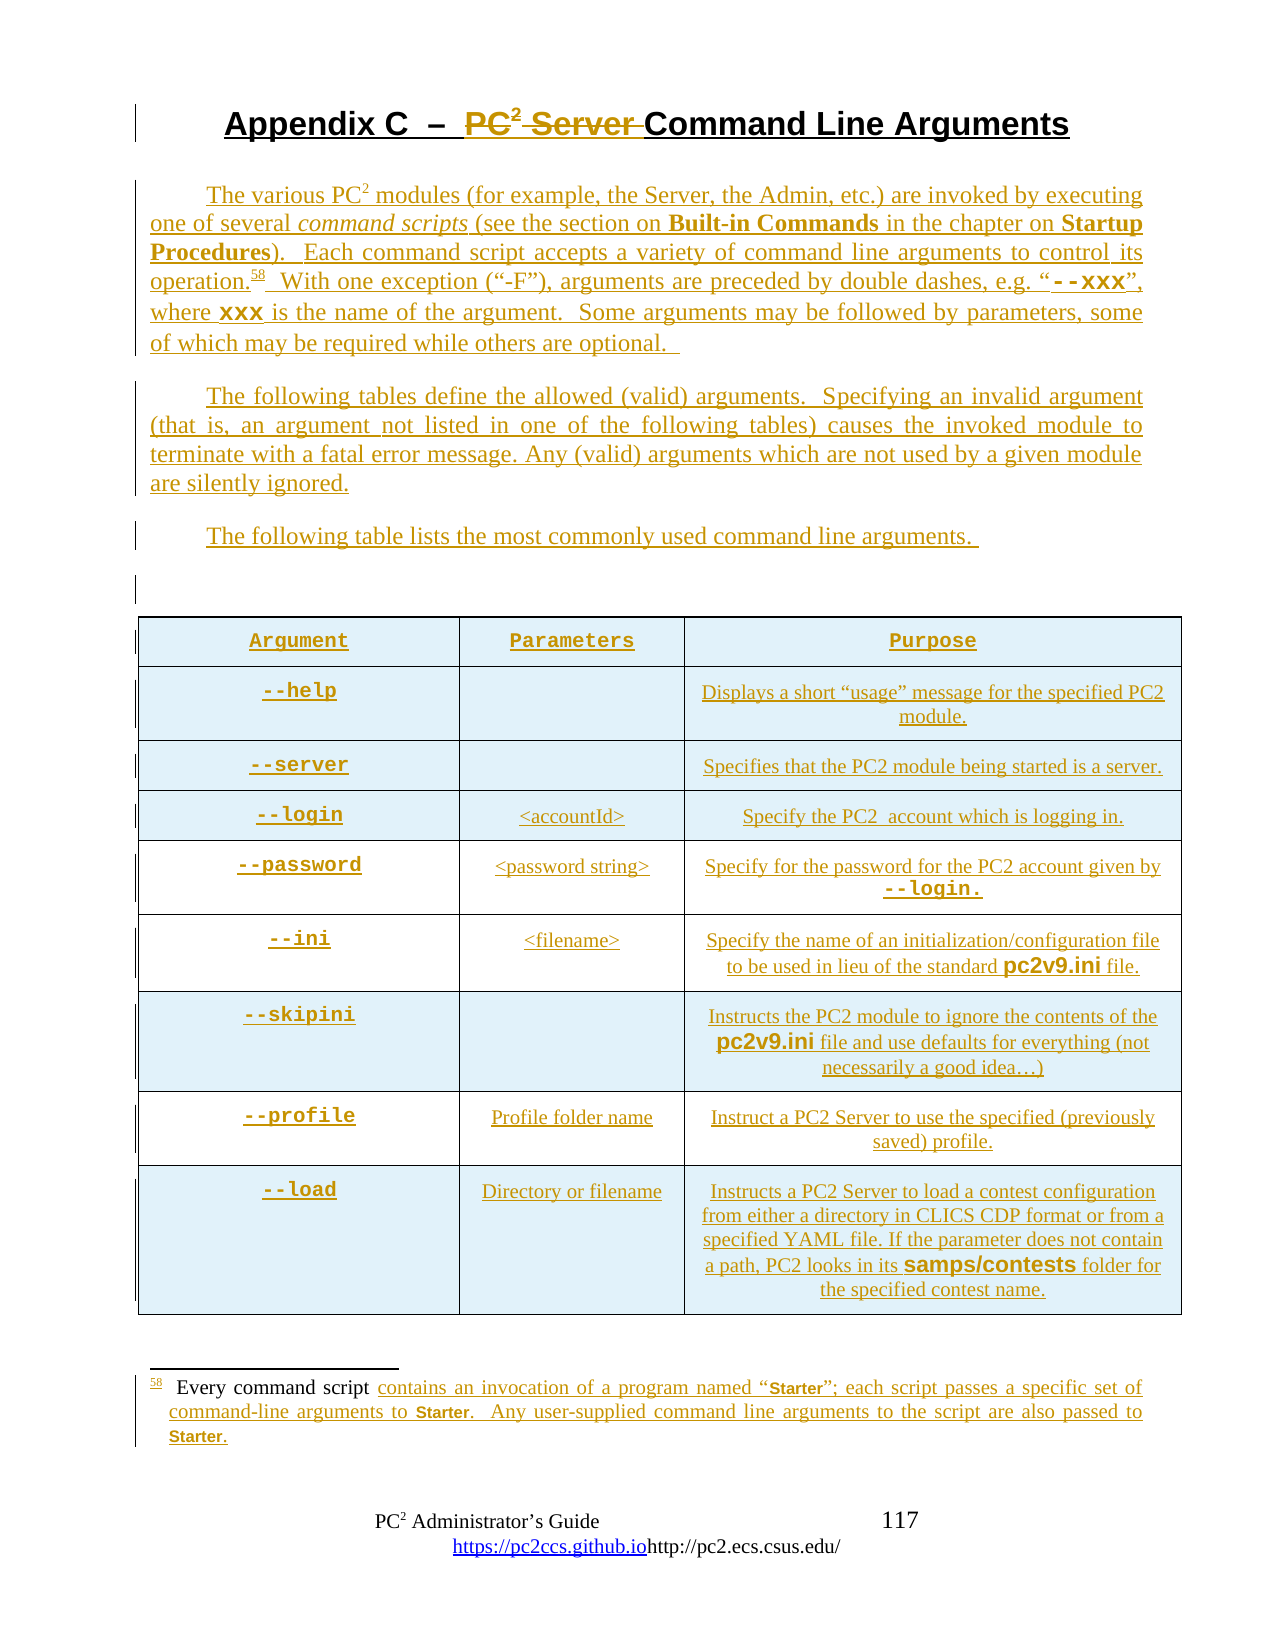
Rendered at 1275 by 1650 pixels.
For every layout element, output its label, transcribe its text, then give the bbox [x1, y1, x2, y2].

text Appendix C – Command Line Arguments [150, 104, 1143, 142]
table_cell [139, 1092, 459, 1165]
table_cell [685, 841, 1181, 914]
table_cell [139, 915, 459, 991]
table_cell [460, 841, 684, 914]
table_cell [685, 915, 1181, 991]
table_cell [139, 841, 459, 914]
table_cell [460, 915, 684, 991]
table_cell [685, 1092, 1181, 1165]
table_cell [460, 1092, 684, 1165]
